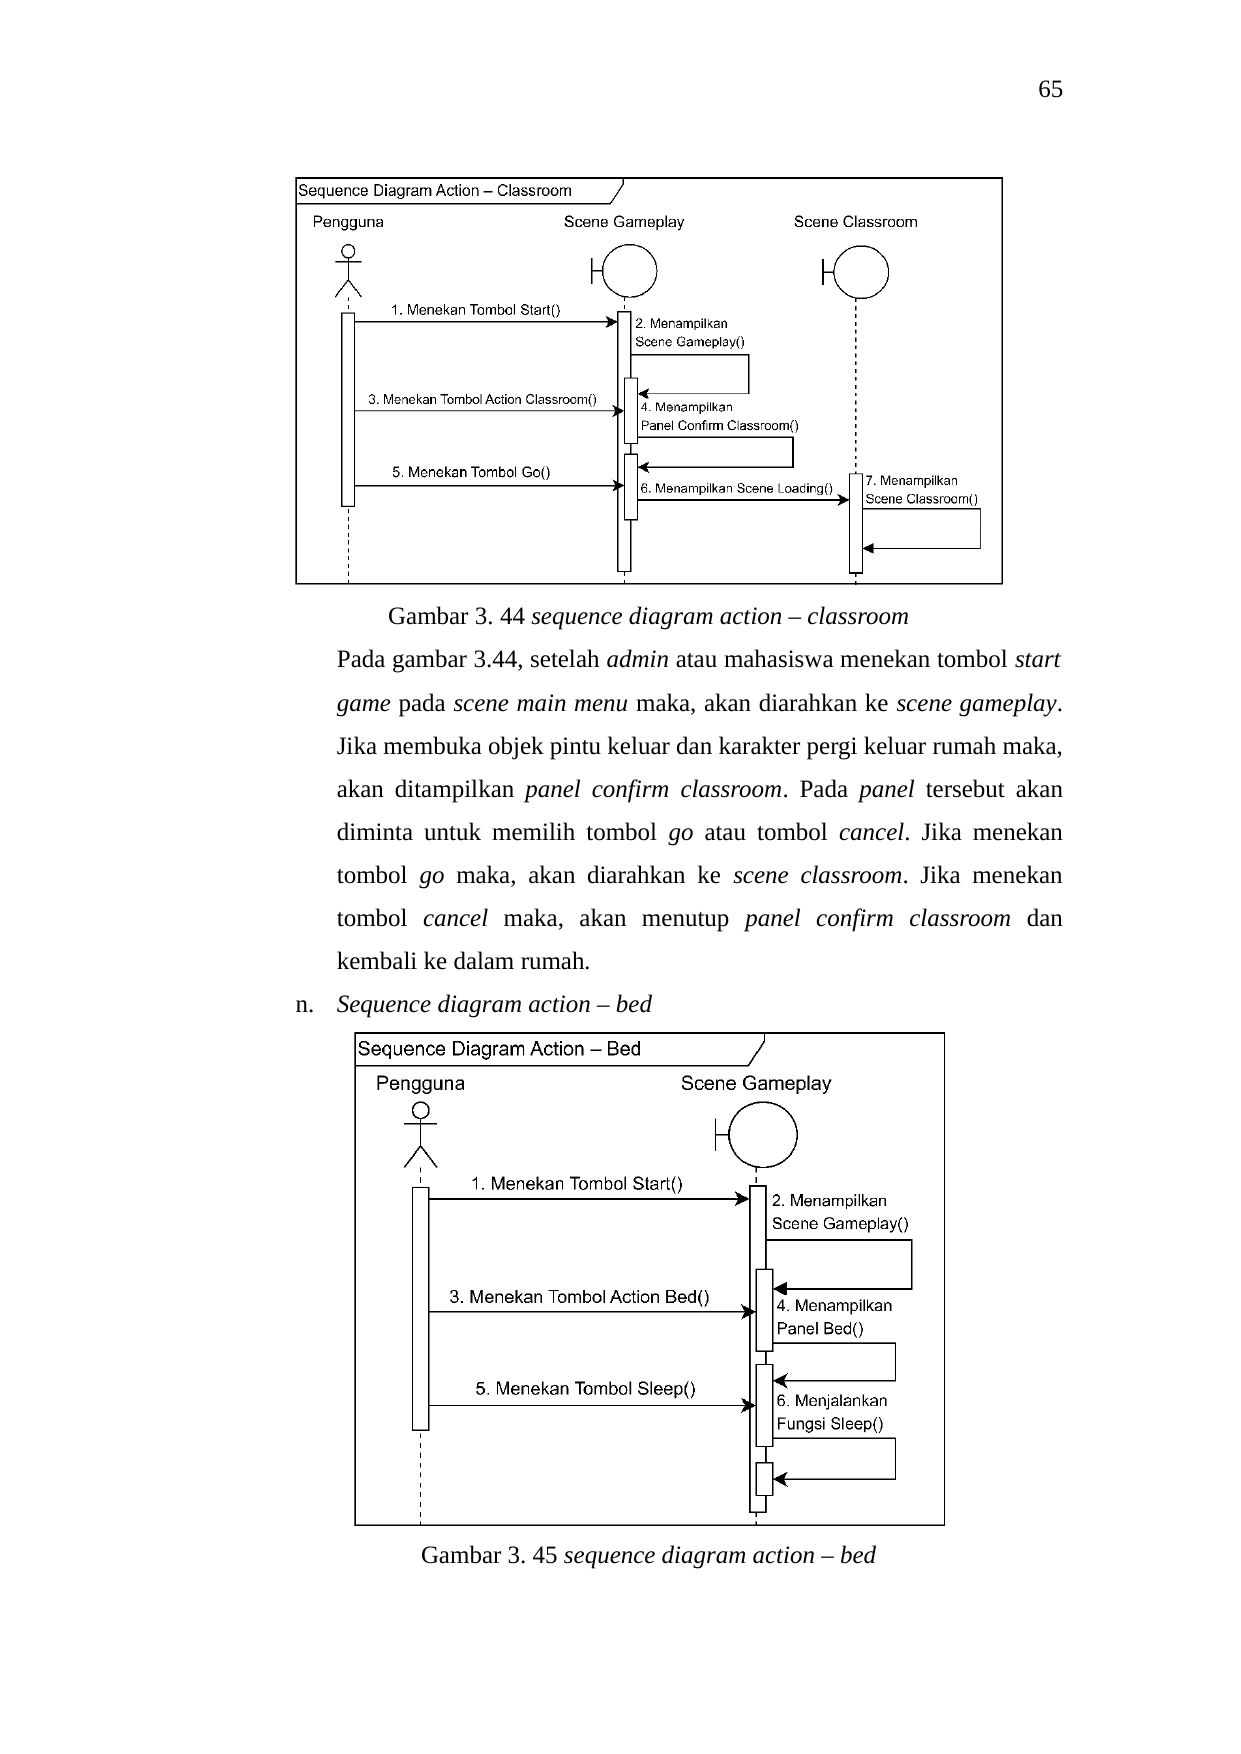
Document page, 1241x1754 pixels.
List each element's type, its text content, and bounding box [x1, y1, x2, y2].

picture [354, 1032, 945, 1526]
text Gambar 3. 45 sequence diagram action – bed [236, 1540, 1063, 1569]
text Pada gambar 3.44, setelah admin atau mahasiswa menekan tombol start game pada scene main menu maka, akan diarahkan ke scene gameplay. Jika membuka objek pintu keluar dan karakter pergi keluar rumah maka, akan ditampilkan panel confirm classroom. Pada panel tersebut akan diminta untuk memilih tombol go atau tombol cancel. Jika menekan tombol go maka, akan diarahkan ke scene classroom. Jika menekan tombol cancel maka, akan menutup panel confirm classroom dan kembali ke dalam rumah. [337, 644, 1063, 975]
picture [295, 177, 1004, 587]
text Gambar 3. 44 sequence diagram action – classroom [236, 601, 1063, 630]
list Sequence diagram action – bed [295, 989, 1063, 1018]
